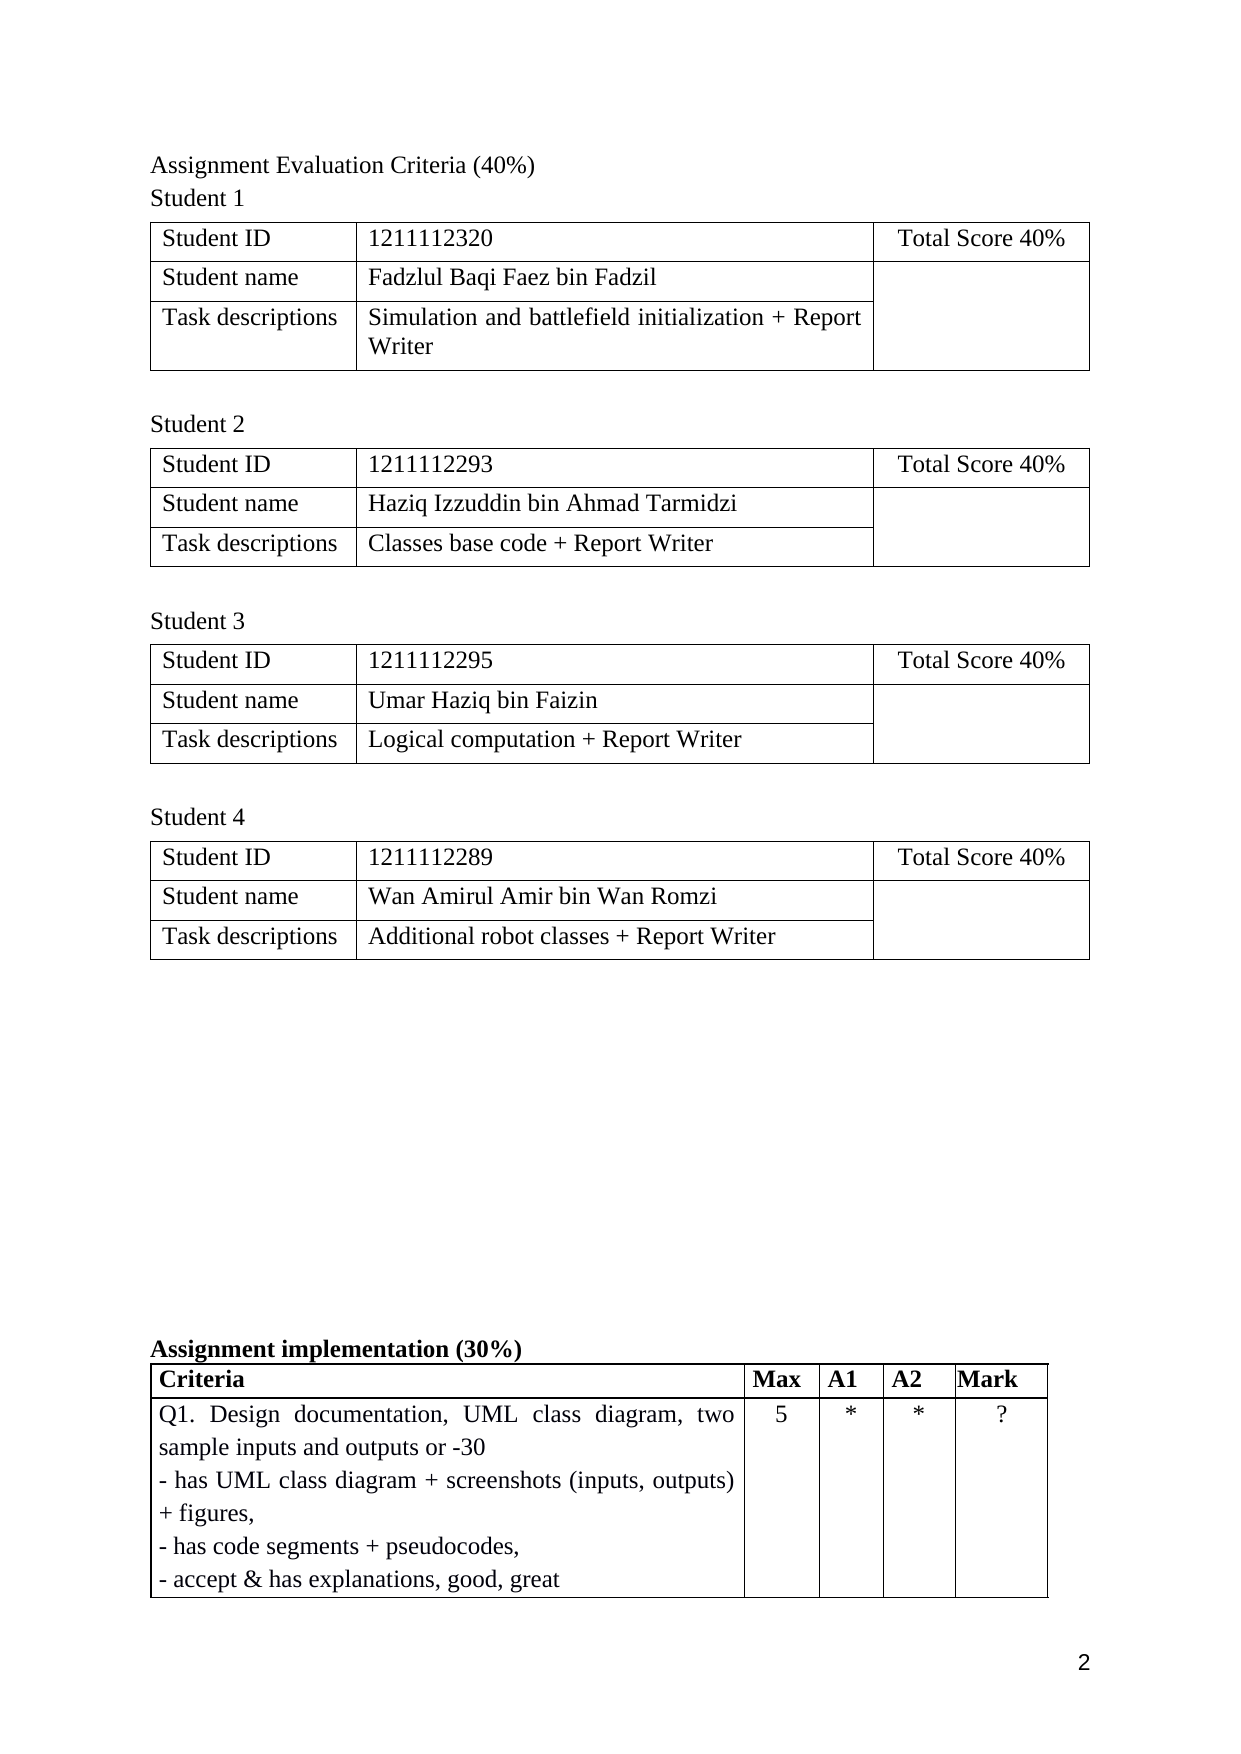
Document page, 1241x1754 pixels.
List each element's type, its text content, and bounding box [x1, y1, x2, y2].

table_header Total Score 40% [874, 842, 1089, 880]
table_header 1211112289 [357, 842, 873, 880]
table_header Student ID [151, 449, 356, 487]
table_cell Task descriptions [151, 302, 356, 369]
text Assignment Evaluation Criteria (40%) [150, 150, 1090, 179]
table_cell Student name [151, 881, 356, 920]
table_cell Task descriptions [151, 528, 356, 566]
table_cell Wan Amirul Amir bin Wan Romzi [357, 881, 873, 920]
table_header A2 [884, 1365, 955, 1397]
table_header A1 [820, 1365, 883, 1397]
table_cell [874, 488, 1089, 566]
table_cell Student name [151, 488, 356, 527]
table_cell * [820, 1399, 883, 1596]
table_header Total Score 40% [874, 645, 1089, 684]
table_cell ? [956, 1399, 1047, 1596]
table_cell Student name [151, 685, 356, 723]
table_cell Logical computation + Report Writer [357, 724, 873, 763]
table_cell * [884, 1399, 955, 1596]
text Student 2 [150, 409, 1089, 438]
table_cell 5 [745, 1399, 819, 1596]
table_cell [874, 685, 1089, 763]
table_cell Haziq Izzuddin bin Ahmad Tarmidzi [357, 488, 873, 527]
table_cell Fadzlul Baqi Faez bin Fadzil [357, 262, 873, 301]
table_cell Simulation and battlefield initialization + Report Writer [357, 302, 873, 369]
table_header Mark [956, 1365, 1047, 1397]
subtitle Assignment implementation (30%) [150, 1334, 1090, 1363]
table_cell [874, 262, 1089, 369]
table_cell Umar Haziq bin Faizin [357, 685, 873, 723]
text Student 3 [150, 606, 1089, 634]
table_header Student ID [151, 842, 356, 880]
table_header Total Score 40% [874, 449, 1089, 487]
table_cell [874, 881, 1089, 959]
table_header Total Score 40% [874, 223, 1089, 261]
table_cell Q1. Design documentation, UML class diagram, two sample inputs and outputs or -30 - has UML class diagram + screenshots (inputs, outputs) + figures, - has code segments + pseudocodes, - accept & has explanations, good, great [152, 1399, 744, 1596]
table_header Criteria [152, 1365, 744, 1397]
text Student 1 [150, 183, 1089, 212]
table_header 1211112293 [357, 449, 873, 487]
table_header Student ID [151, 223, 356, 261]
table_cell Task descriptions [151, 921, 356, 959]
table_header 1211112295 [357, 645, 873, 684]
table_header 1211112320 [357, 223, 873, 261]
text Student 4 [150, 802, 1089, 831]
table_cell Classes base code + Report Writer [357, 528, 873, 566]
table_header Max [745, 1365, 819, 1397]
table_cell Task descriptions [151, 724, 356, 763]
table_header Student ID [151, 645, 356, 684]
table_cell Student name [151, 262, 356, 301]
table_cell Additional robot classes + Report Writer [357, 921, 873, 959]
